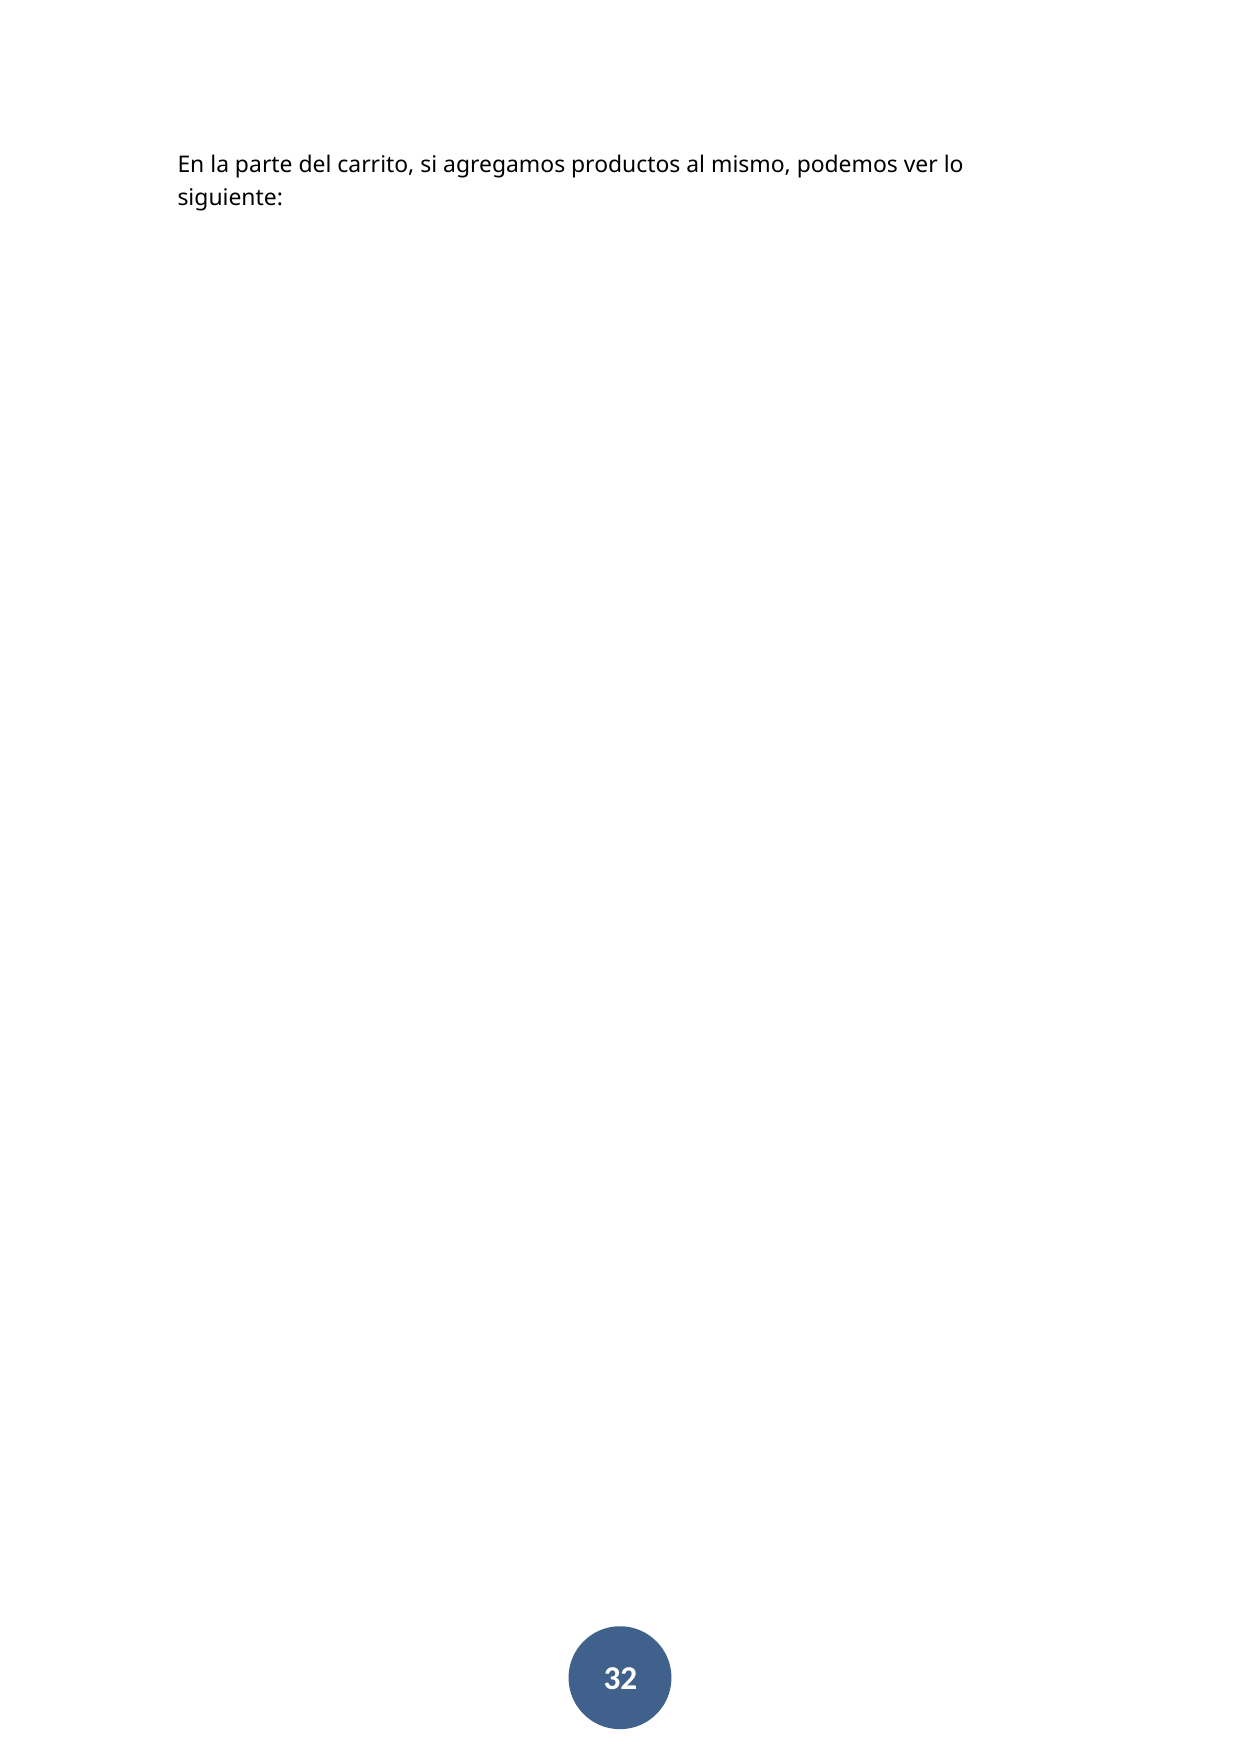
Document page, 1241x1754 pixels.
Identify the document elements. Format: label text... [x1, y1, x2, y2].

text En la parte del carrito, si agregamos productos al mismo, podemos ver lo siguiente: [177, 148, 1063, 213]
